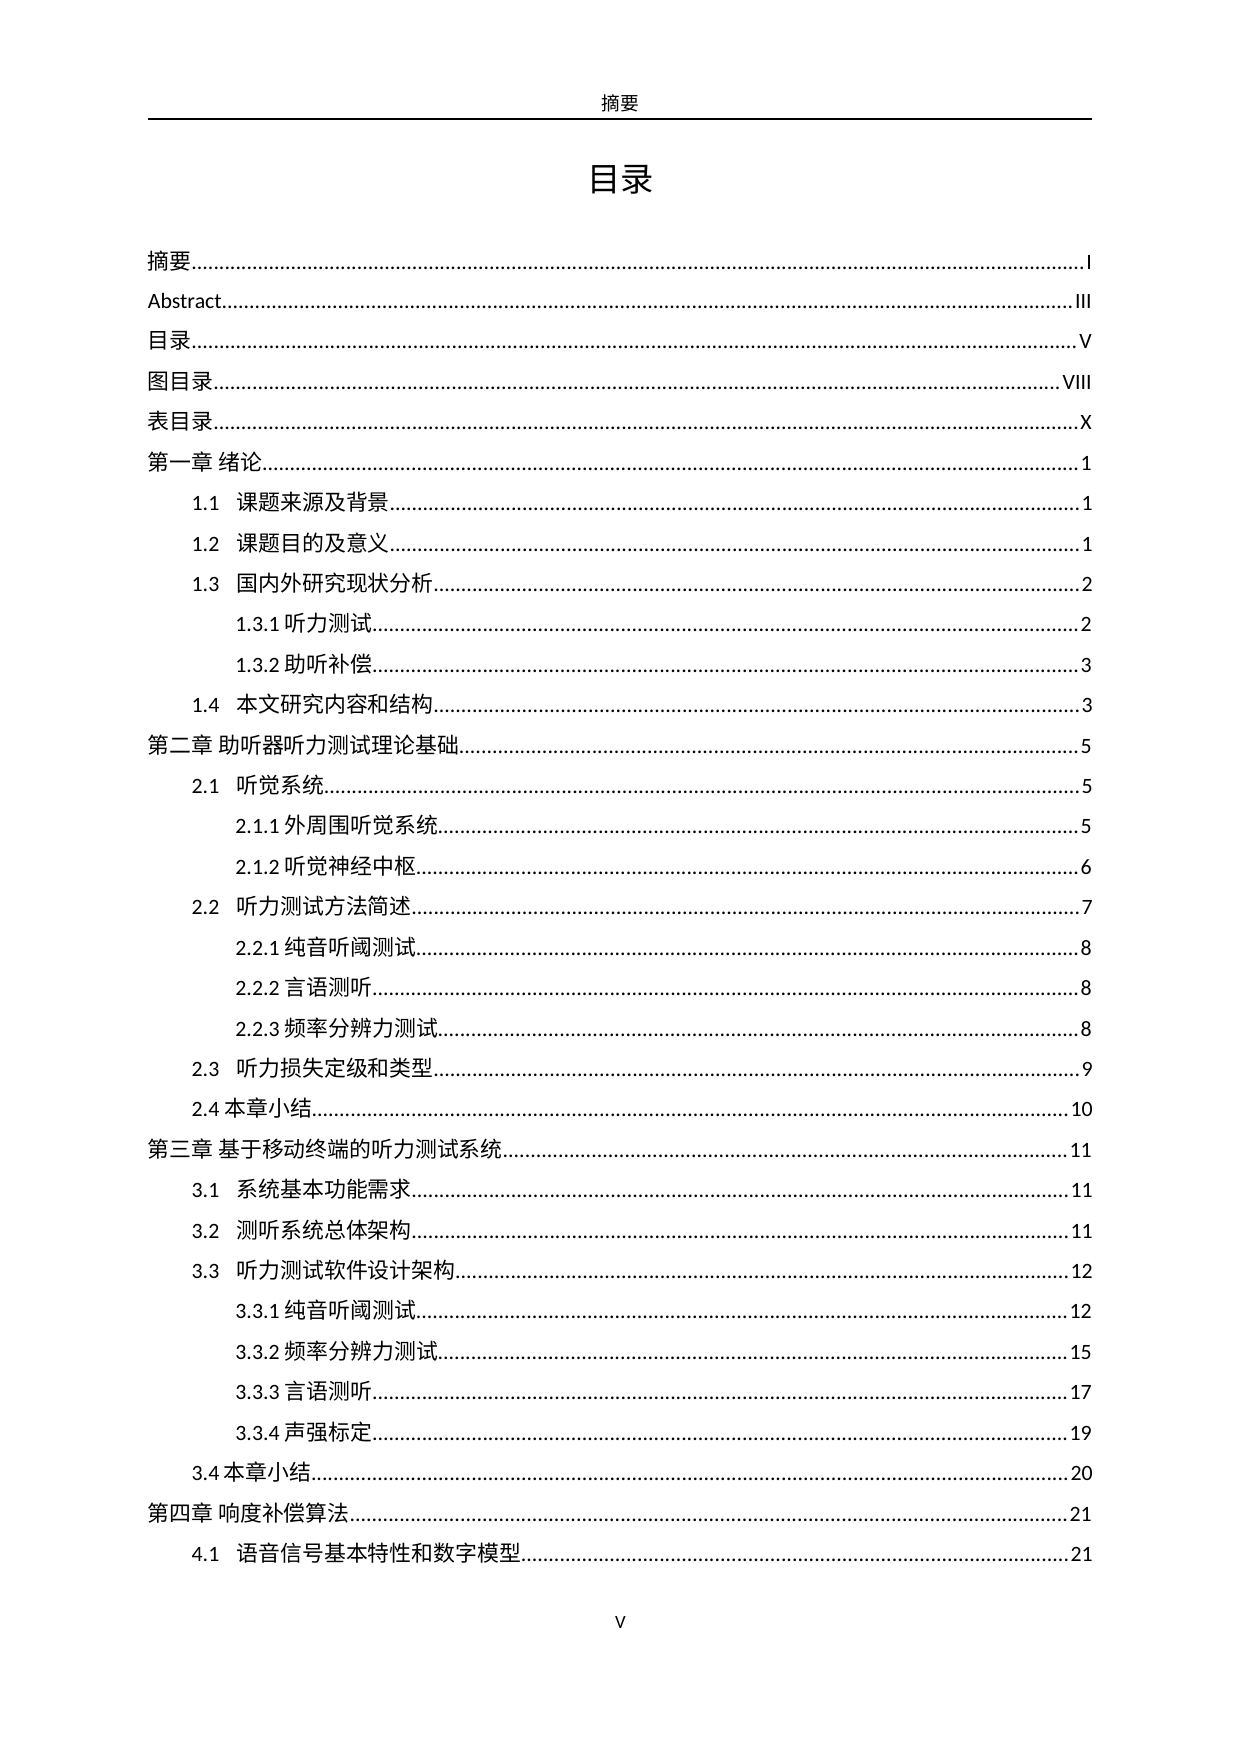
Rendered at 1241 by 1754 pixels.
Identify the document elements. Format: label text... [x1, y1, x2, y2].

text 2.2.1 纯音听阈测试 8 [235, 929, 1092, 962]
text 3.3.3 言语测听 17 [235, 1374, 1092, 1406]
text 4.1 语音信号基本特性和数字模型 21 [191, 1536, 1092, 1568]
text 3.1 系统基本功能需求 11 [191, 1172, 1092, 1204]
text 3.2 测听系统总体架构 11 [191, 1212, 1092, 1245]
text 1.1 课题来源及背景 1 [191, 485, 1092, 517]
text 第三章 基于移动终端的听力测试系统 11 [148, 1131, 1092, 1164]
text 2.2.2 言语测听 8 [235, 970, 1092, 1002]
text 第四章 响度补偿算法 21 [148, 1495, 1092, 1528]
text 1.2 课题目的及意义 1 [191, 525, 1092, 558]
text 1.3.2 助听补偿 3 [235, 646, 1092, 679]
text 目录 [148, 146, 1092, 211]
text 2.2 听力测试方法简述 7 [191, 889, 1092, 921]
text 摘要 I [148, 243, 1092, 276]
text 2.4 本章小结 10 [191, 1091, 1092, 1123]
text 1.4 本文研究内容和结构 3 [191, 687, 1092, 719]
text 2.1 听觉系统 5 [191, 768, 1092, 800]
text 3.3 听力测试软件设计架构 12 [191, 1253, 1092, 1285]
text 3.3.2 频率分辨力测试 15 [235, 1333, 1092, 1366]
text Abstract III [148, 284, 1092, 316]
text 2.3 听力损失定级和类型 9 [191, 1051, 1092, 1083]
text 目录 V [148, 323, 1092, 356]
text 1.3 国内外研究现状分析 2 [191, 566, 1092, 598]
text 第一章 绪论 1 [148, 444, 1092, 477]
text 2.1.2 听觉神经中枢 6 [235, 848, 1092, 881]
text 图目录 VIII [148, 363, 1092, 396]
text 2.1.1 外周围听觉系统 5 [235, 808, 1092, 841]
text 3.3.4 声强标定 19 [235, 1414, 1092, 1447]
text 3.4本章小结 20 [191, 1455, 1092, 1487]
text 第二章 助听器听力测试理论基础 5 [148, 727, 1092, 760]
text 1.3.1 听力测试 2 [235, 606, 1092, 638]
text 表目录 X [148, 404, 1092, 436]
text 3.3.1 纯音听阈测试 12 [235, 1293, 1092, 1326]
text 2.2.3 频率分辨力测试 8 [235, 1010, 1092, 1043]
